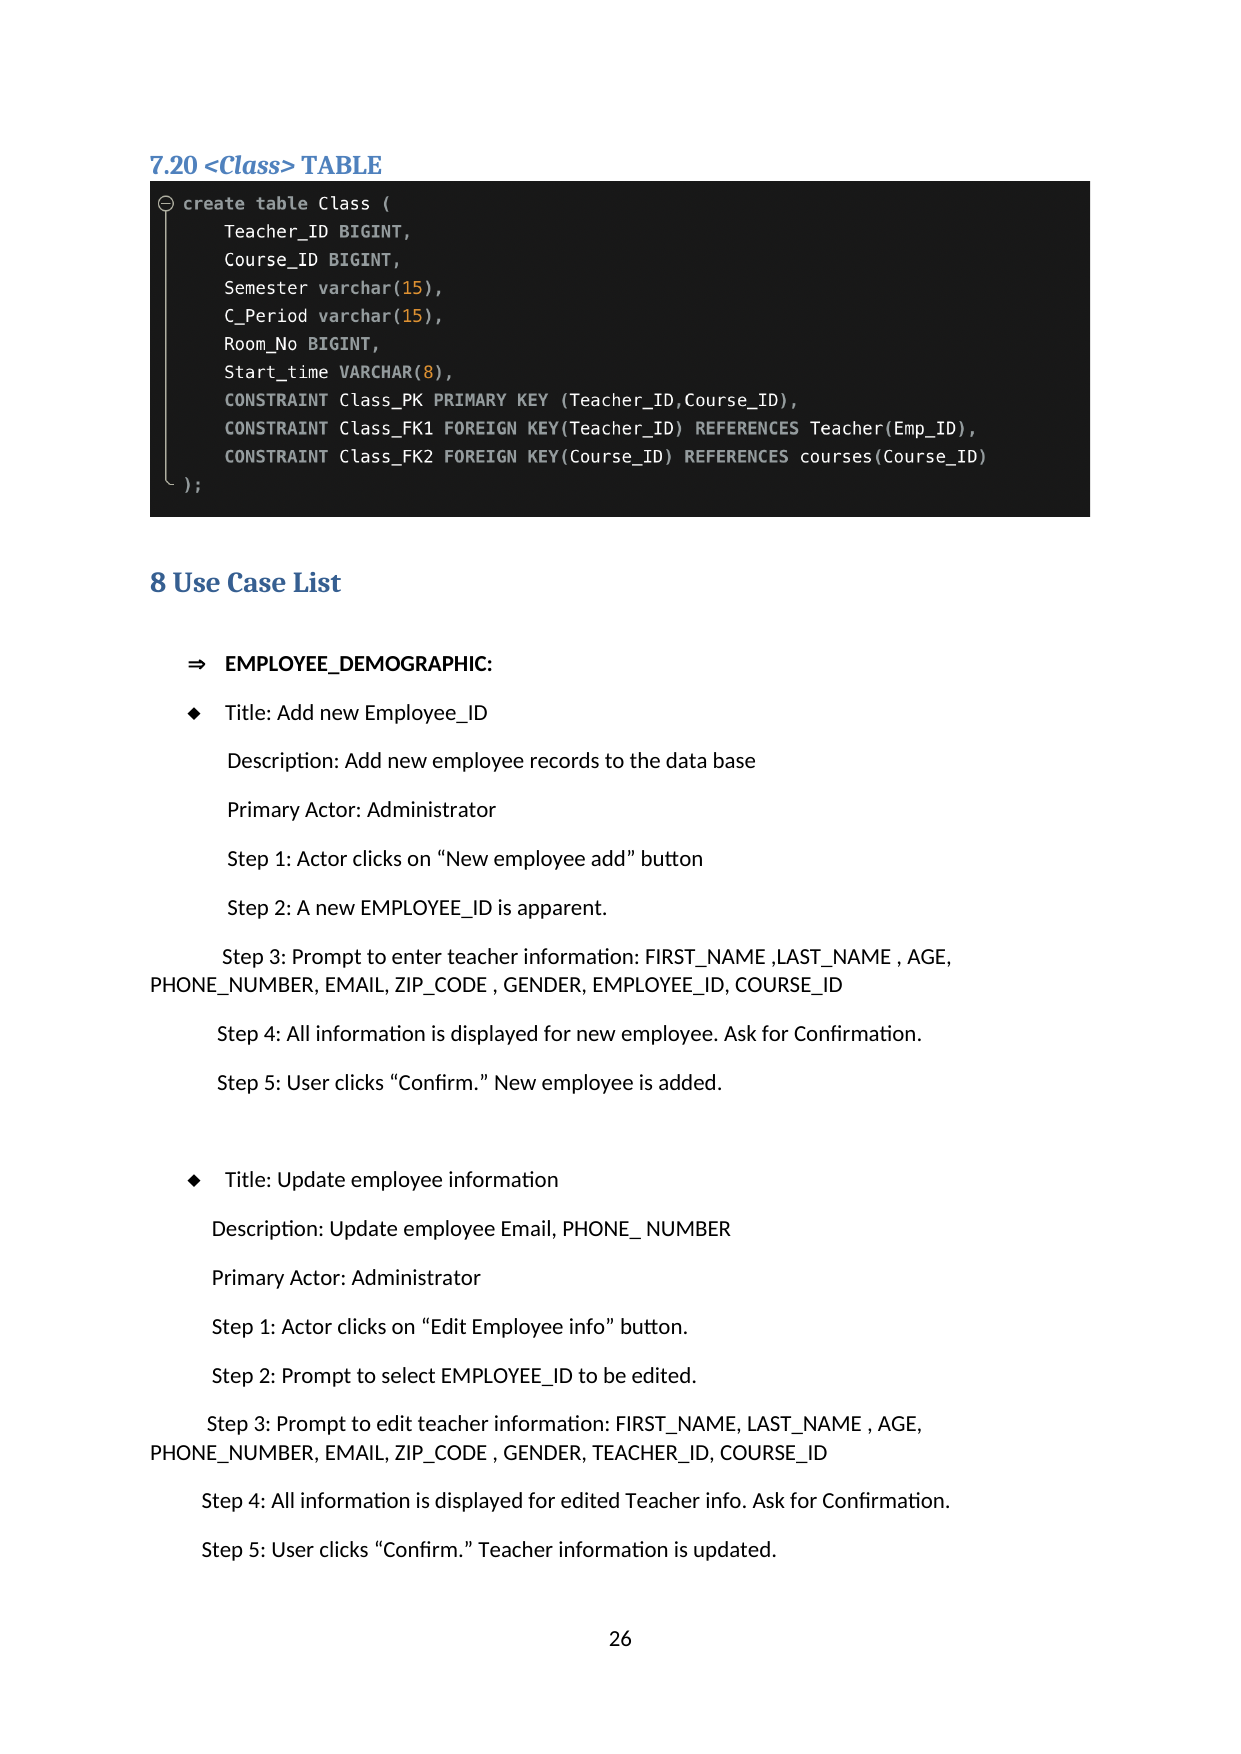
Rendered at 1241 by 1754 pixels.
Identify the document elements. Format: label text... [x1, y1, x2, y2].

subtitle 7.20 <Class> TABLE [150, 150, 1090, 181]
text Step 5: User clicks “Confirm.” New employee is added. [150, 1068, 1090, 1096]
text Primary Actor: Administrator [150, 1263, 1090, 1291]
text Step 5: User clicks “Confirm.” Teacher information is updated. [150, 1535, 1090, 1563]
list Title: Add new Employee_ID [187, 698, 1090, 726]
text Step 3: Prompt to enter teacher information: FIRST_NAME ,LAST_NAME , AGE, PHONE_NUMBER, EMAIL, ZIP_CODE , GENDER, EMPLOYEE_ID, COURSE_ID [150, 942, 1090, 998]
picture [150, 181, 1091, 517]
text Step 1: Actor clicks on “New employee add” button [150, 844, 1090, 872]
text Description: Add new employee records to the data base [150, 746, 1090, 774]
text Primary Actor: Administrator [150, 795, 1090, 823]
text Step 2: Prompt to select EMPLOYEE_ID to be edited. [150, 1361, 1090, 1389]
text Step 1: Actor clicks on “Edit Employee info” button. [150, 1312, 1090, 1340]
subtitle 8 Use Case List [150, 566, 1090, 600]
text Step 4: All information is displayed for new employee. Ask for Confirmation. [150, 1019, 1090, 1047]
text Step 4: All information is displayed for edited Teacher info. Ask for Confirmation. [150, 1486, 1090, 1514]
text Step 3: Prompt to edit teacher information: FIRST_NAME, LAST_NAME , AGE, PHONE_NUMBER, EMAIL, ZIP_CODE , GENDER, TEACHER_ID, COURSE_ID [150, 1409, 1090, 1466]
list Title: Update employee information [187, 1165, 1090, 1193]
text Description: Update employee Email, PHONE_ NUMBER [150, 1214, 1090, 1242]
list EMPLOYEE_DEMOGRAPHIC: [187, 649, 1090, 677]
text Step 2: A new EMPLOYEE_ID is apparent. [150, 893, 1090, 921]
